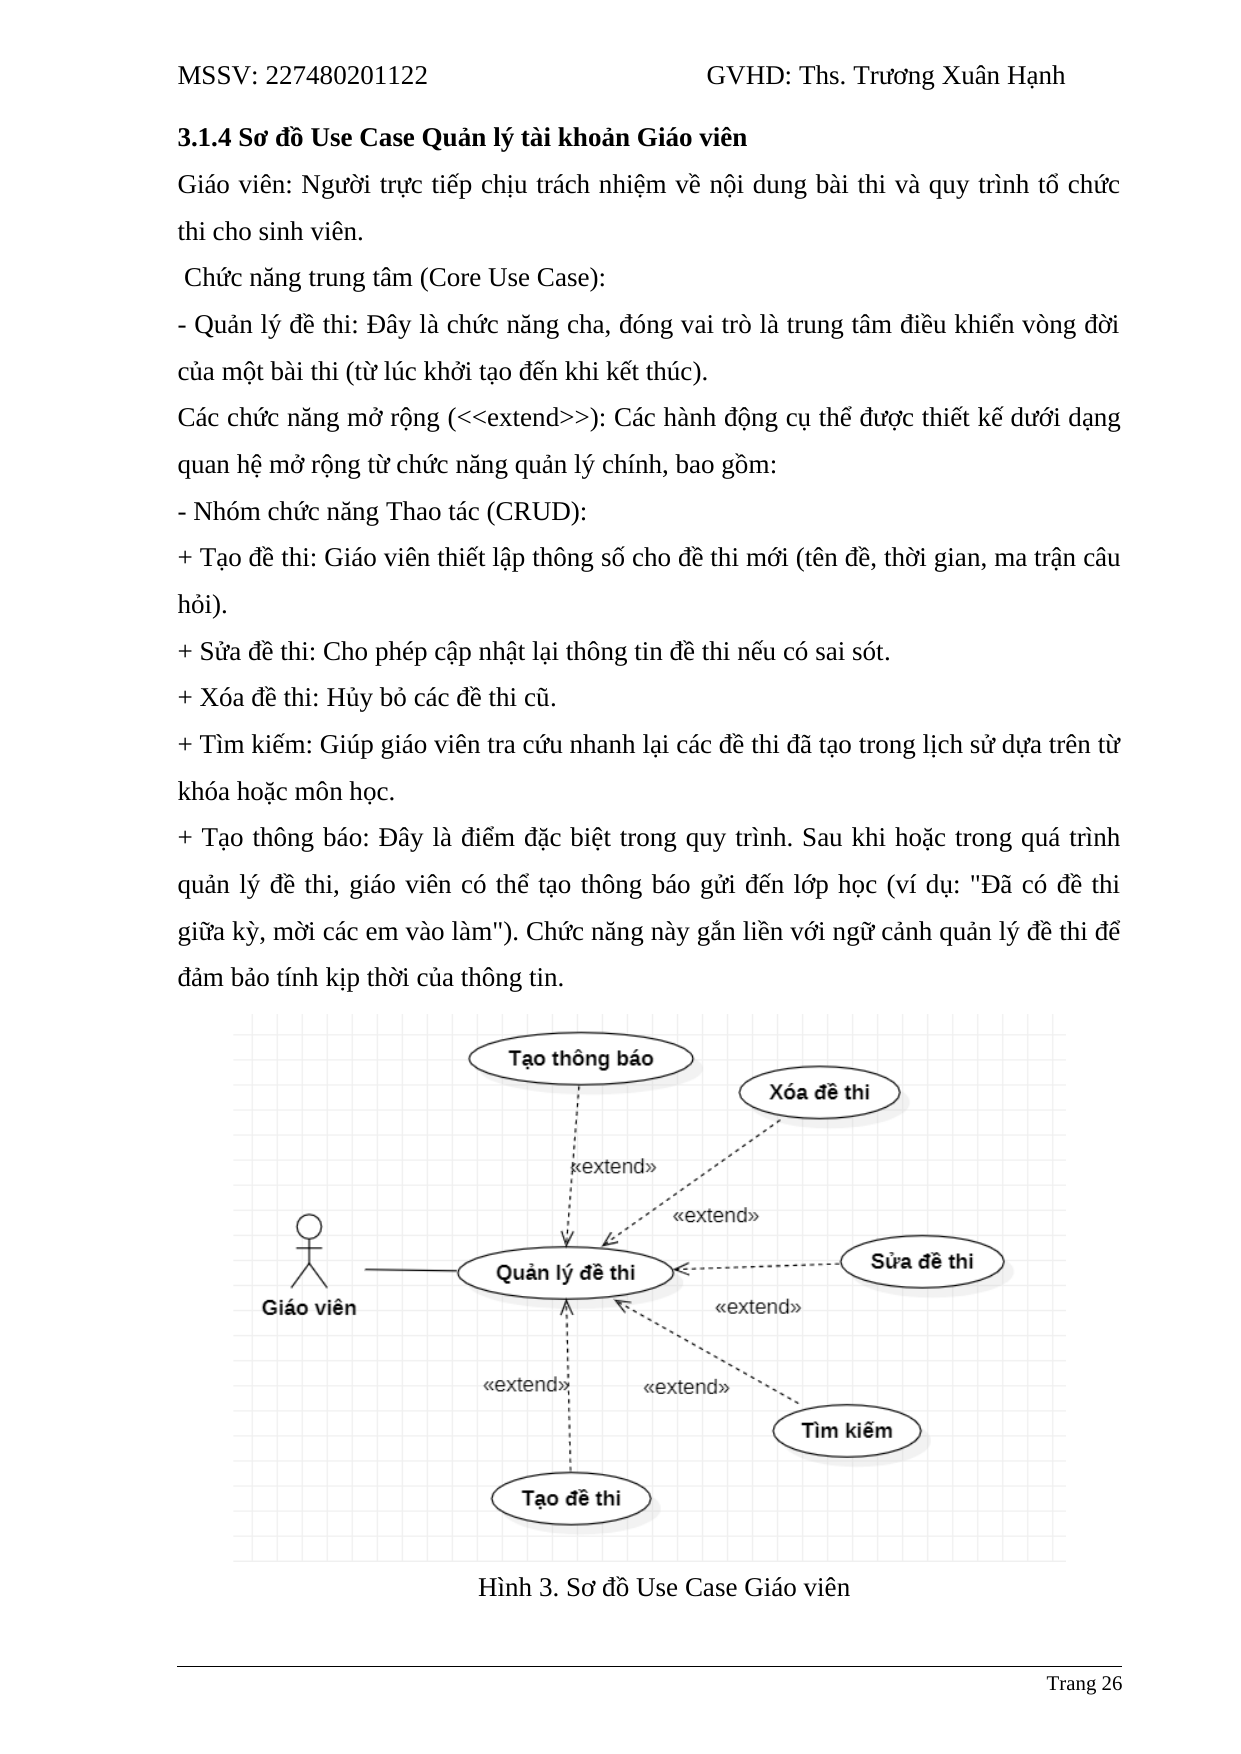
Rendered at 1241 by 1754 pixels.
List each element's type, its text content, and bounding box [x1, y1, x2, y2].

text - Nhóm chức năng Thao tác (CRUD): [177, 495, 1122, 526]
picture [233, 1014, 1066, 1562]
text Chức năng trung tâm (Core Use Case): [177, 261, 1122, 292]
text + Xóa đề thi: Hủy bỏ các đề thi cũ. [177, 681, 1122, 712]
text - Quản lý đề thi: Đây là chức năng cha, đóng vai trò là trung tâm điều khiển vòng đời của một bài thi (từ lúc khởi tạo đến khi kết thúc). [177, 308, 1122, 386]
text + Sửa đề thi: Cho phép cập nhật lại thông tin đề thi nếu có sai sót. [177, 635, 1122, 666]
text + Tạo thông báo: Đây là điểm đặc biệt trong quy trình. Sau khi hoặc trong quá trình quản lý đề thi, giáo viên có thể tạo thông báo gửi đến lớp học (ví dụ: "Đã có đề thi giữa kỳ, mời các em vào làm"). Chức năng này gắn liền với ngữ cảnh quản lý đề thi để đảm bảo tính kịp thời của thông tin. [177, 821, 1122, 992]
text + Tạo đề thi: Giáo viên thiết lập thông số cho đề thi mới (tên đề, thời gian, ma trận câu hỏi). [177, 541, 1122, 619]
text Giáo viên: Người trực tiếp chịu trách nhiệm về nội dung bài thi và quy trình tổ chức thi cho sinh viên. [177, 168, 1122, 246]
text Các chức năng mở rộng (<<extend>>): Các hành động cụ thể được thiết kế dưới dạng quan hệ mở rộng từ chức năng quản lý chính, bao gồm: [177, 401, 1122, 479]
subtitle 3.1.4 Sơ đồ Use Case Quản lý tài khoản Giáo viên [177, 121, 1122, 152]
text + Tìm kiếm: Giúp giáo viên tra cứu nhanh lại các đề thi đã tạo trong lịch sử dựa trên từ khóa hoặc môn học. [177, 728, 1122, 806]
